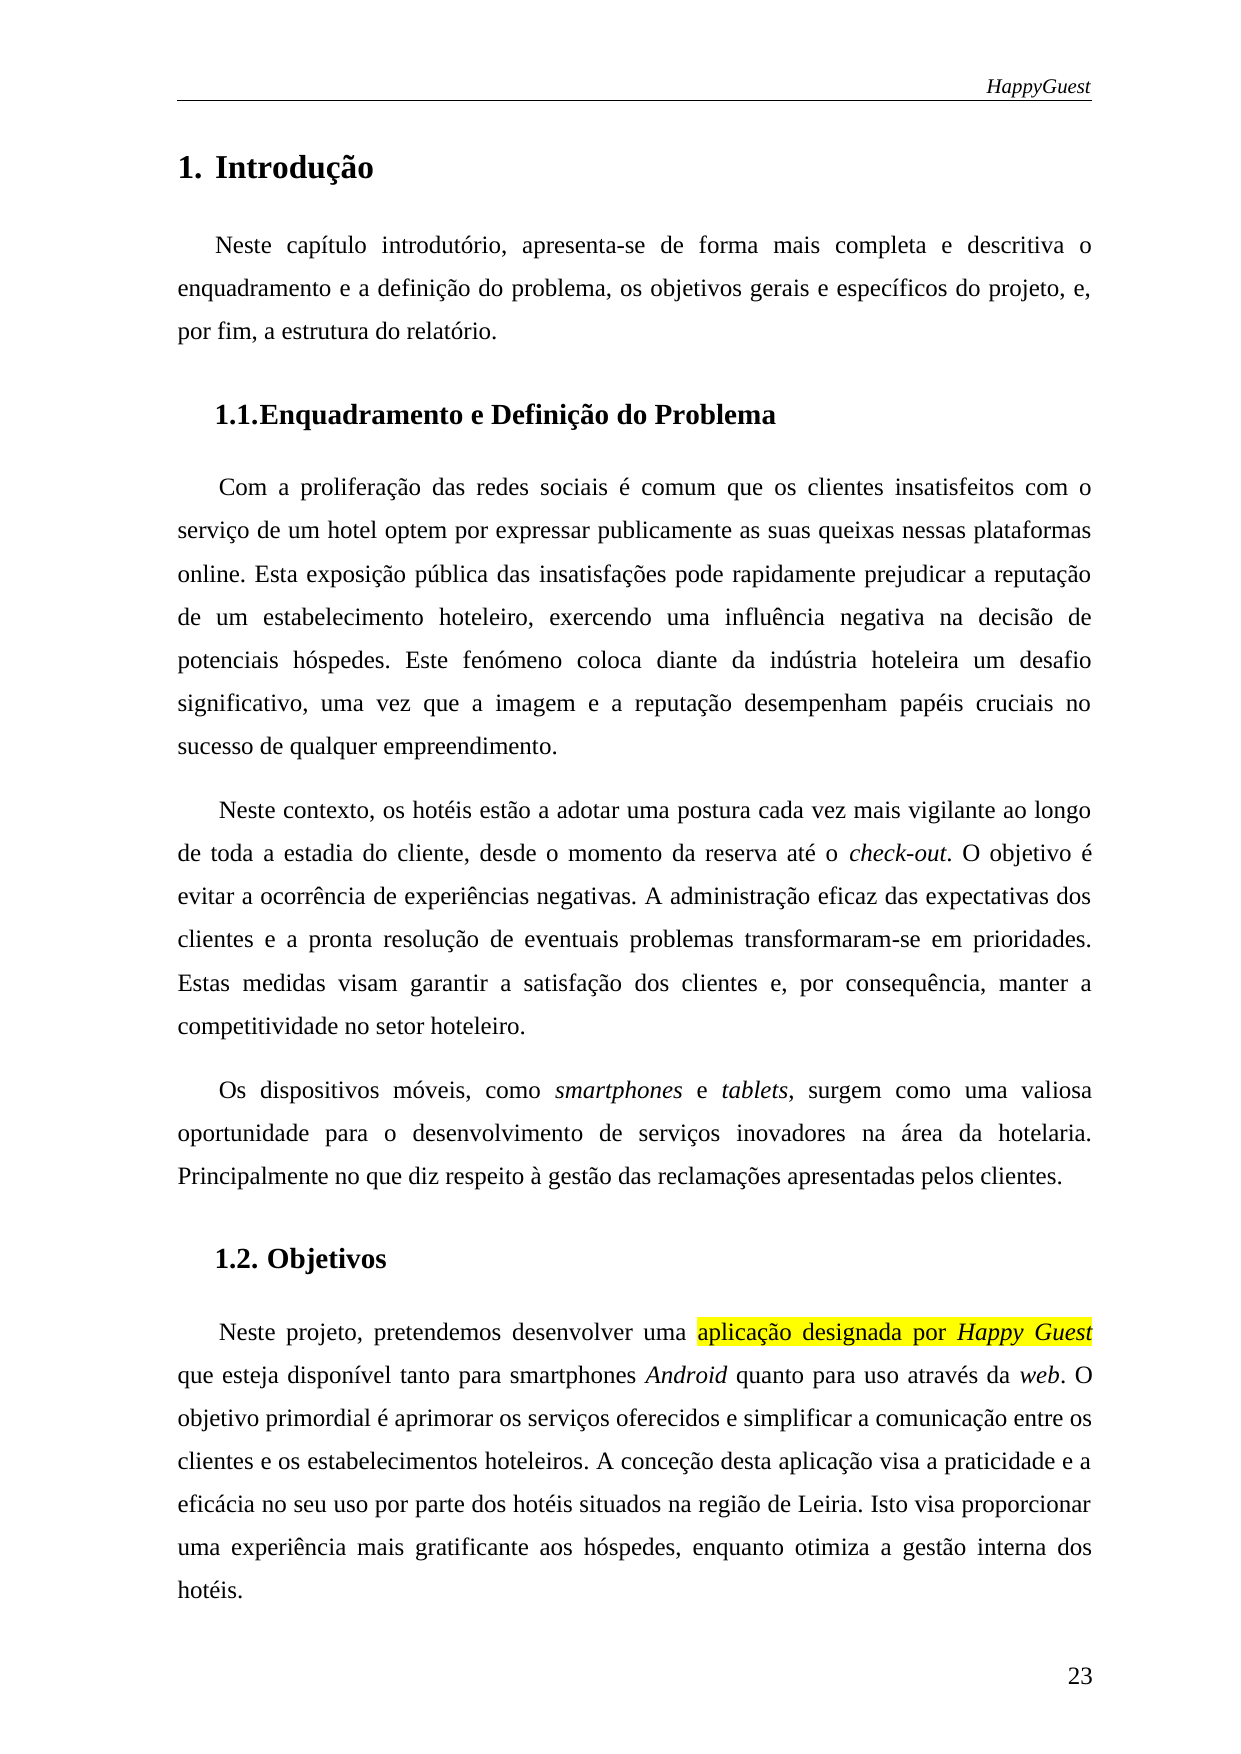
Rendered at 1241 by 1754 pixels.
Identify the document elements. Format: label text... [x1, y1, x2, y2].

text Com a proliferação das redes sociais é comum que os clientes insatisfeitos com o serviço de um hotel optem por expressar publicamente as suas queixas nessas plataformas online. Esta exposição pública das insatisfações pode rapidamente prejudicar a reputação de um estabelecimento hoteleiro, exercendo uma influência negativa na decisão de potenciais hóspedes. Este fenómeno coloca diante da indústria hoteleira um desafio significativo, uma vez que a imagem e a reputação desempenham papéis cruciais no sucesso de qualquer empreendimento. [177, 472, 1092, 760]
subtitle Objetivos [214, 1242, 1092, 1275]
text Neste contexto, os hotéis estão a adotar uma postura cada vez mais vigilante ao longo de toda a estadia do cliente, desde o momento da reserva até o check-out. O objetivo é evitar a ocorrência de experiências negativas. A administração eficaz das expectativas dos clientes e a pronta resolução de eventuais problemas transformaram-se em prioridades. Estas medidas visam garantir a satisfação dos clientes e, por consequência, manter a competitividade no setor hoteleiro. [177, 795, 1092, 1039]
text Neste projeto, pretendemos desenvolver uma aplicação designada por Happy Guest que esteja disponível tanto para smartphones Android quanto para uso através da web. O objetivo primordial é aprimorar os serviços oferecidos e simplificar a comunicação entre os clientes e os estabelecimentos hoteleiros. A conceção desta aplicação visa a praticidade e a eficácia no seu uso por parte dos hotéis situados na região de Leiria. Isto visa proporcionar uma experiência mais gratificante aos hóspedes, enquanto otimiza a gestão interna dos hotéis. [177, 1317, 1092, 1604]
text Neste capítulo introdutório, apresenta-se de forma mais completa e descritiva o enquadramento e a definição do problema, os objetivos gerais e específicos do projeto, e, por fim, a estrutura do relatório. [177, 230, 1092, 345]
text Os dispositivos móveis, como smartphones e tablets, surgem como uma valiosa oportunidade para o desenvolvimento de serviços inovadores na área da hotelaria. Principalmente no que diz respeito à gestão das reclamações apresentadas pelos clientes. [177, 1075, 1092, 1190]
subtitle Enquadramento e Definição do Problema [214, 397, 1092, 431]
subtitle Introdução [177, 148, 1092, 186]
